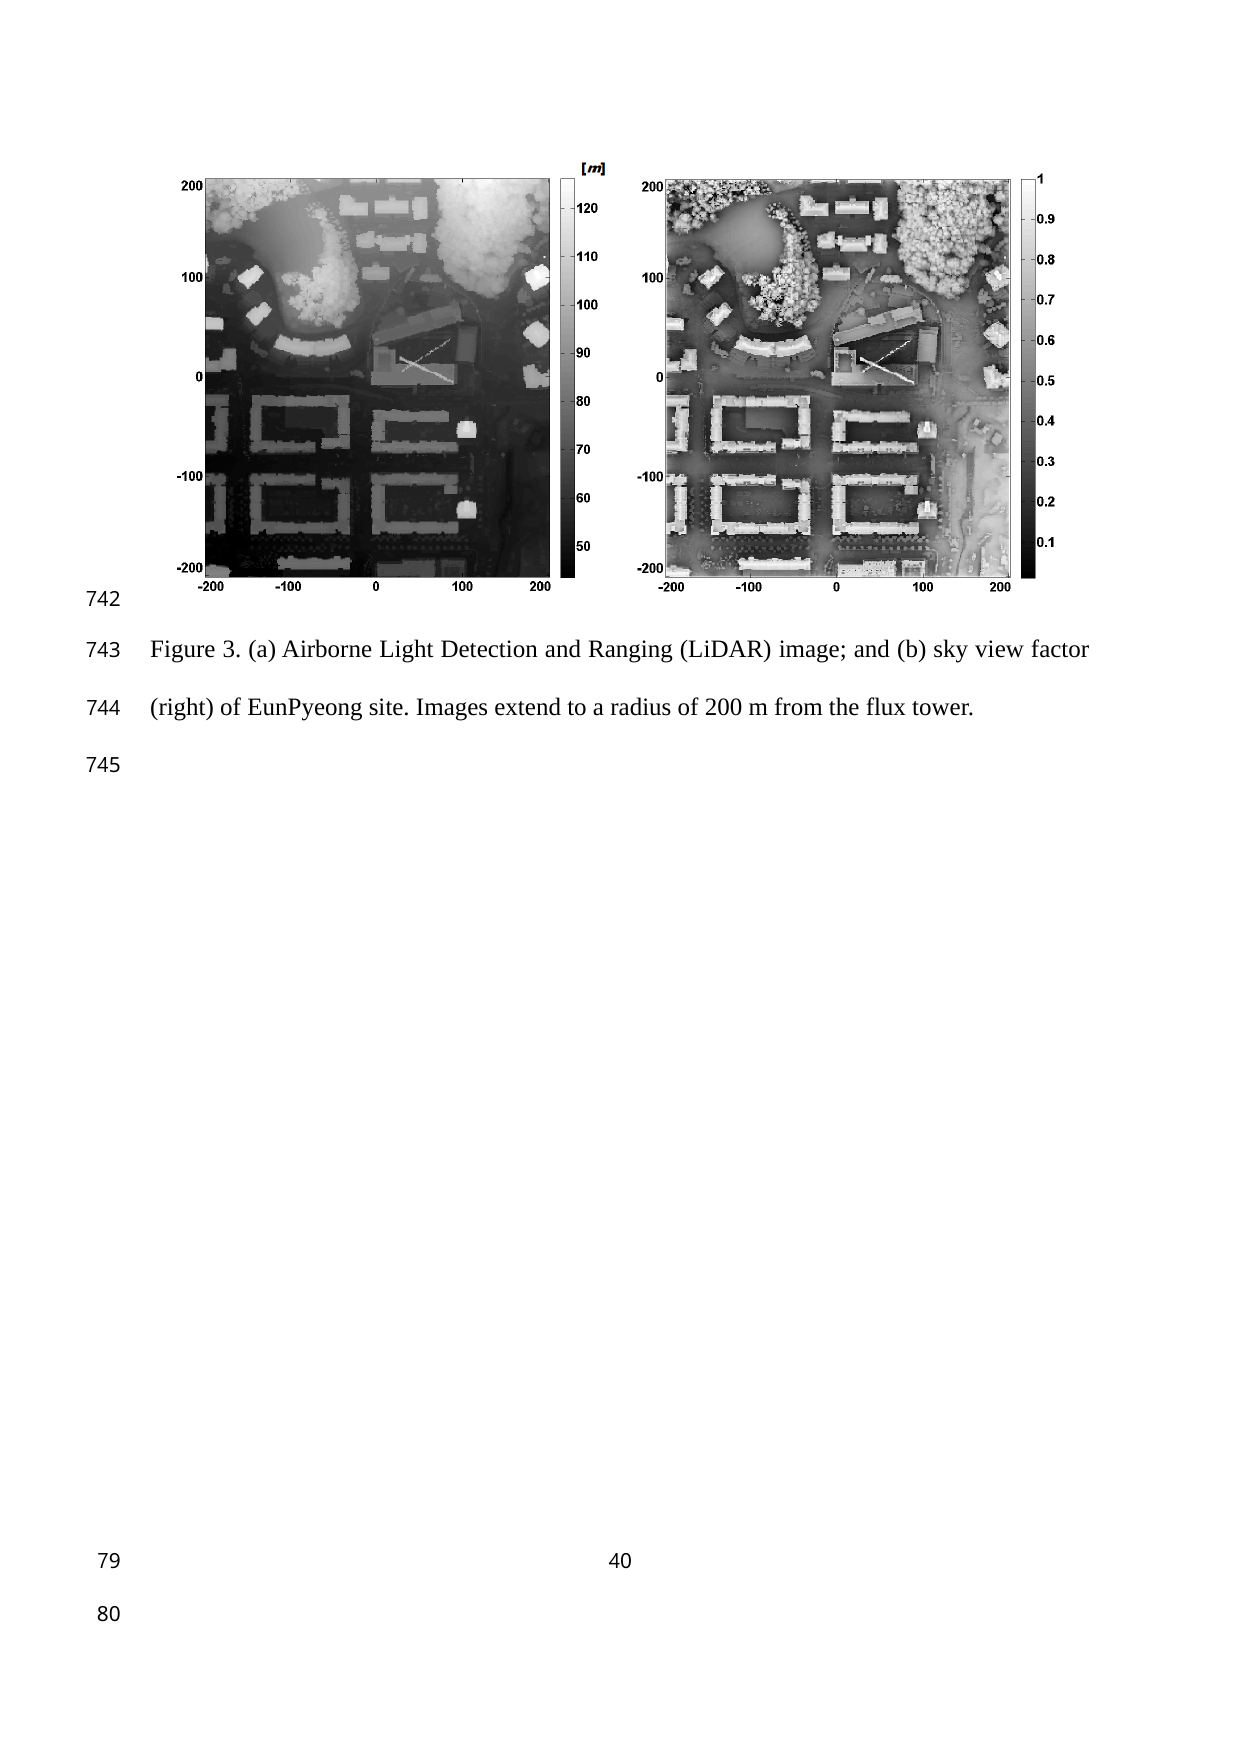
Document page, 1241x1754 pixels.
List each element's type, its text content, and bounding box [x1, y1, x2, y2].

text Figure 3. (a) Airborne Light Detection and Ranging (LiDAR) image; and (b) sky view factor (right) of EunPyeong site. Images extend to a radius of 200 m from the flux tower. [150, 634, 1090, 720]
picture [174, 150, 1066, 607]
